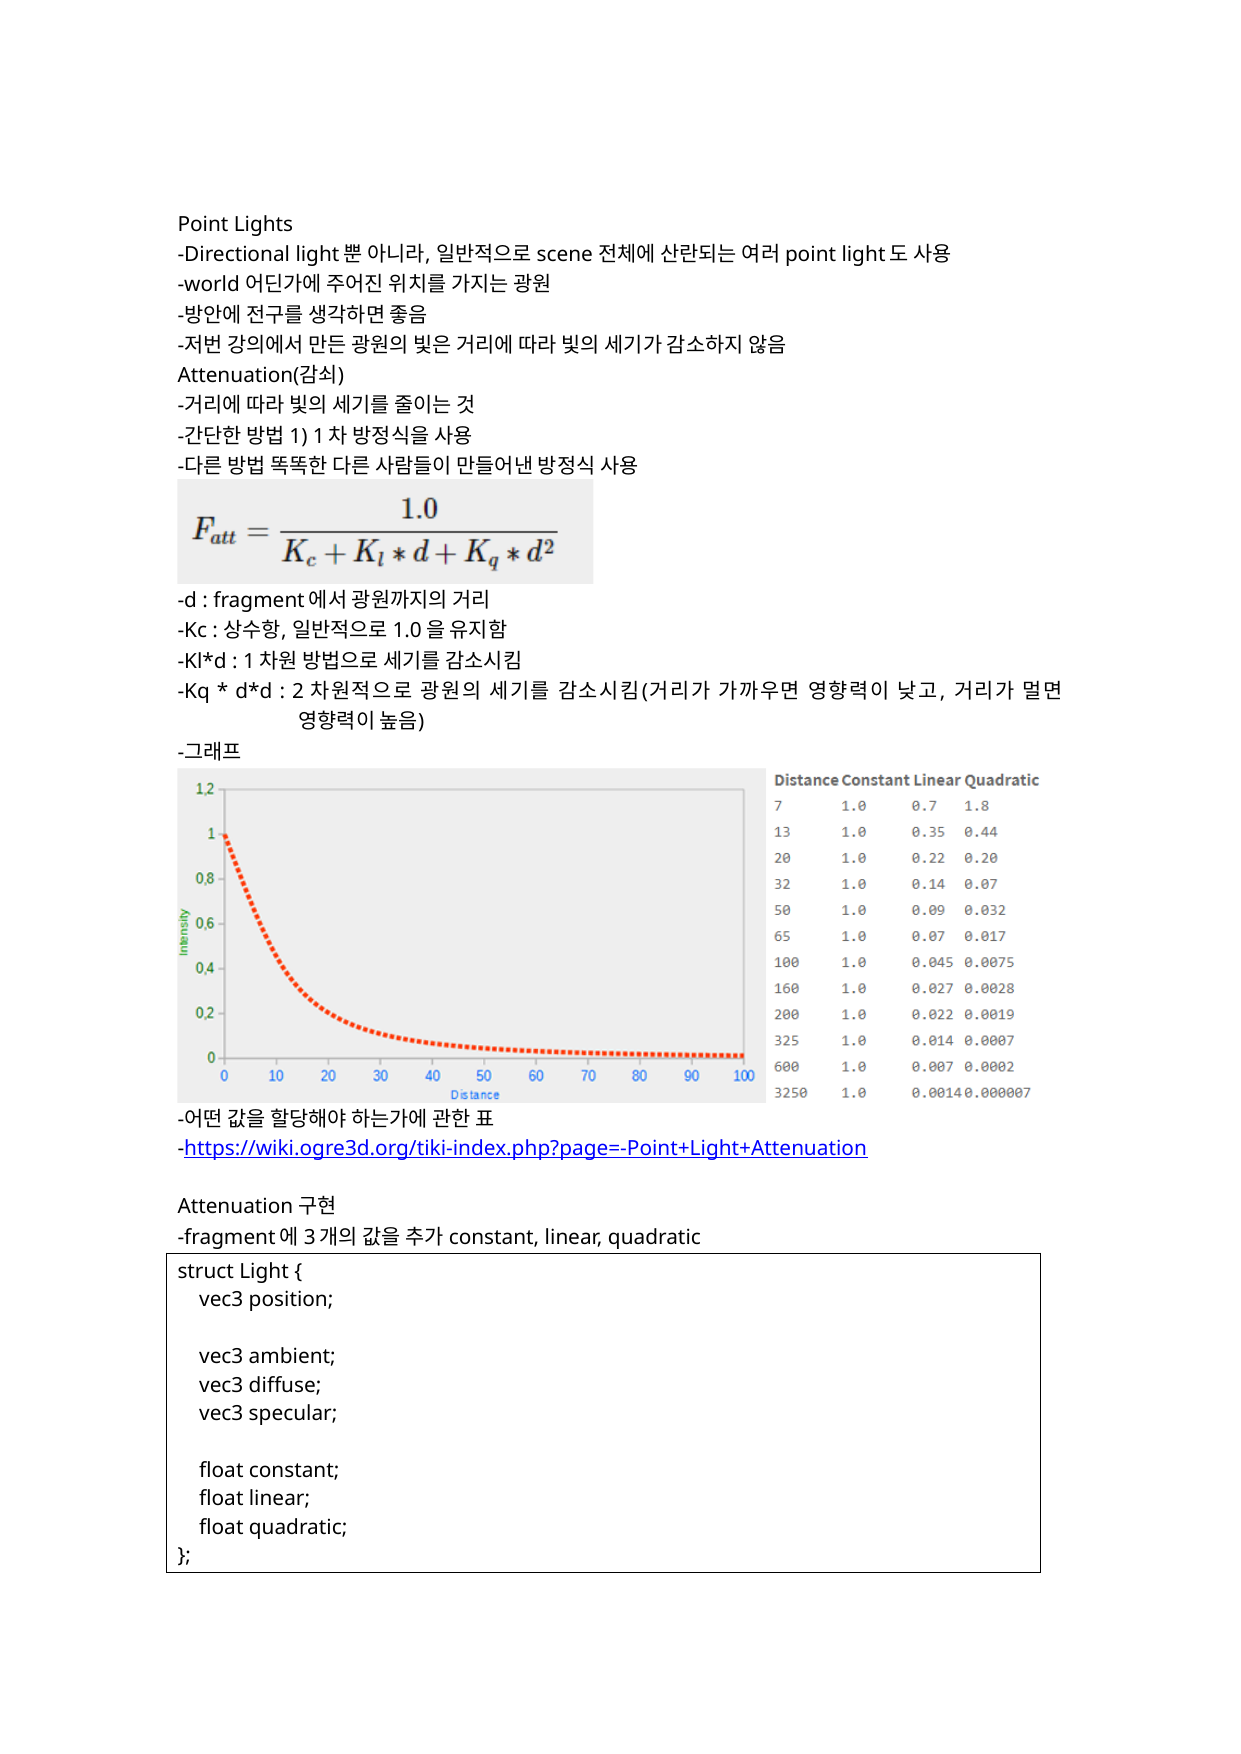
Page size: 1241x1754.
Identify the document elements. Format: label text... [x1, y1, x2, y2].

text Attenuation(감쇠) [177, 358, 1063, 389]
text Point Lights [169, 207, 1071, 237]
text Attenuation 구현 [177, 1190, 1063, 1220]
text -어떤 값을 할당해야 하는가에 관한 표 [177, 1102, 1063, 1133]
text -Directional light뿐 아니라, 일반적으로 scene 전체에 산란되는 여러 point light도 사용 [177, 237, 1063, 267]
text -fragment에 3개의 값을 추가 constant, linear, quadratic [169, 1220, 1071, 1252]
text -Kl*d : 1차원 방법으로 세기를 감소시킴 [177, 644, 1063, 674]
text -그래프 [177, 735, 1063, 765]
text -간단한 방법 1) 1차 방정식을 사용 [177, 419, 1063, 449]
text -Kc : 상수항, 일반적으로 1.0을 유지함 [177, 614, 1063, 644]
text -저번 강의에서 만든 광원의 빛은 거리에 따라 빛의 세기가 감소하지 않음 [177, 328, 1063, 358]
text -https://wiki.ogre3d.org/tiki-index.php?page=-Point+Light+Attenuation [177, 1133, 1063, 1161]
picture [177, 479, 594, 584]
text -방안에 전구를 생각하면 좋음 [177, 298, 1063, 328]
text -Kq * d*d : 2차원적으로 광원의 세기를 감소시킴(거리가 가까우면 영향력이 낮고, 거리가 멀면 영향력이 높음) [177, 674, 1063, 735]
table_header struct Light { vec3 position; vec3 ambient; vec3 diffuse; vec3 specular; float constant; float linear; float quadratic; }; [167, 1254, 1040, 1572]
picture [177, 765, 1051, 1103]
text -다른 방법 똑똑한 다른 사람들이 만들어낸 방정식 사용 [177, 449, 1063, 480]
text -거리에 따라 빛의 세기를 줄이는 것 [177, 389, 1063, 419]
text -world 어딘가에 주어진 위치를 가지는 광원 [177, 267, 1063, 298]
